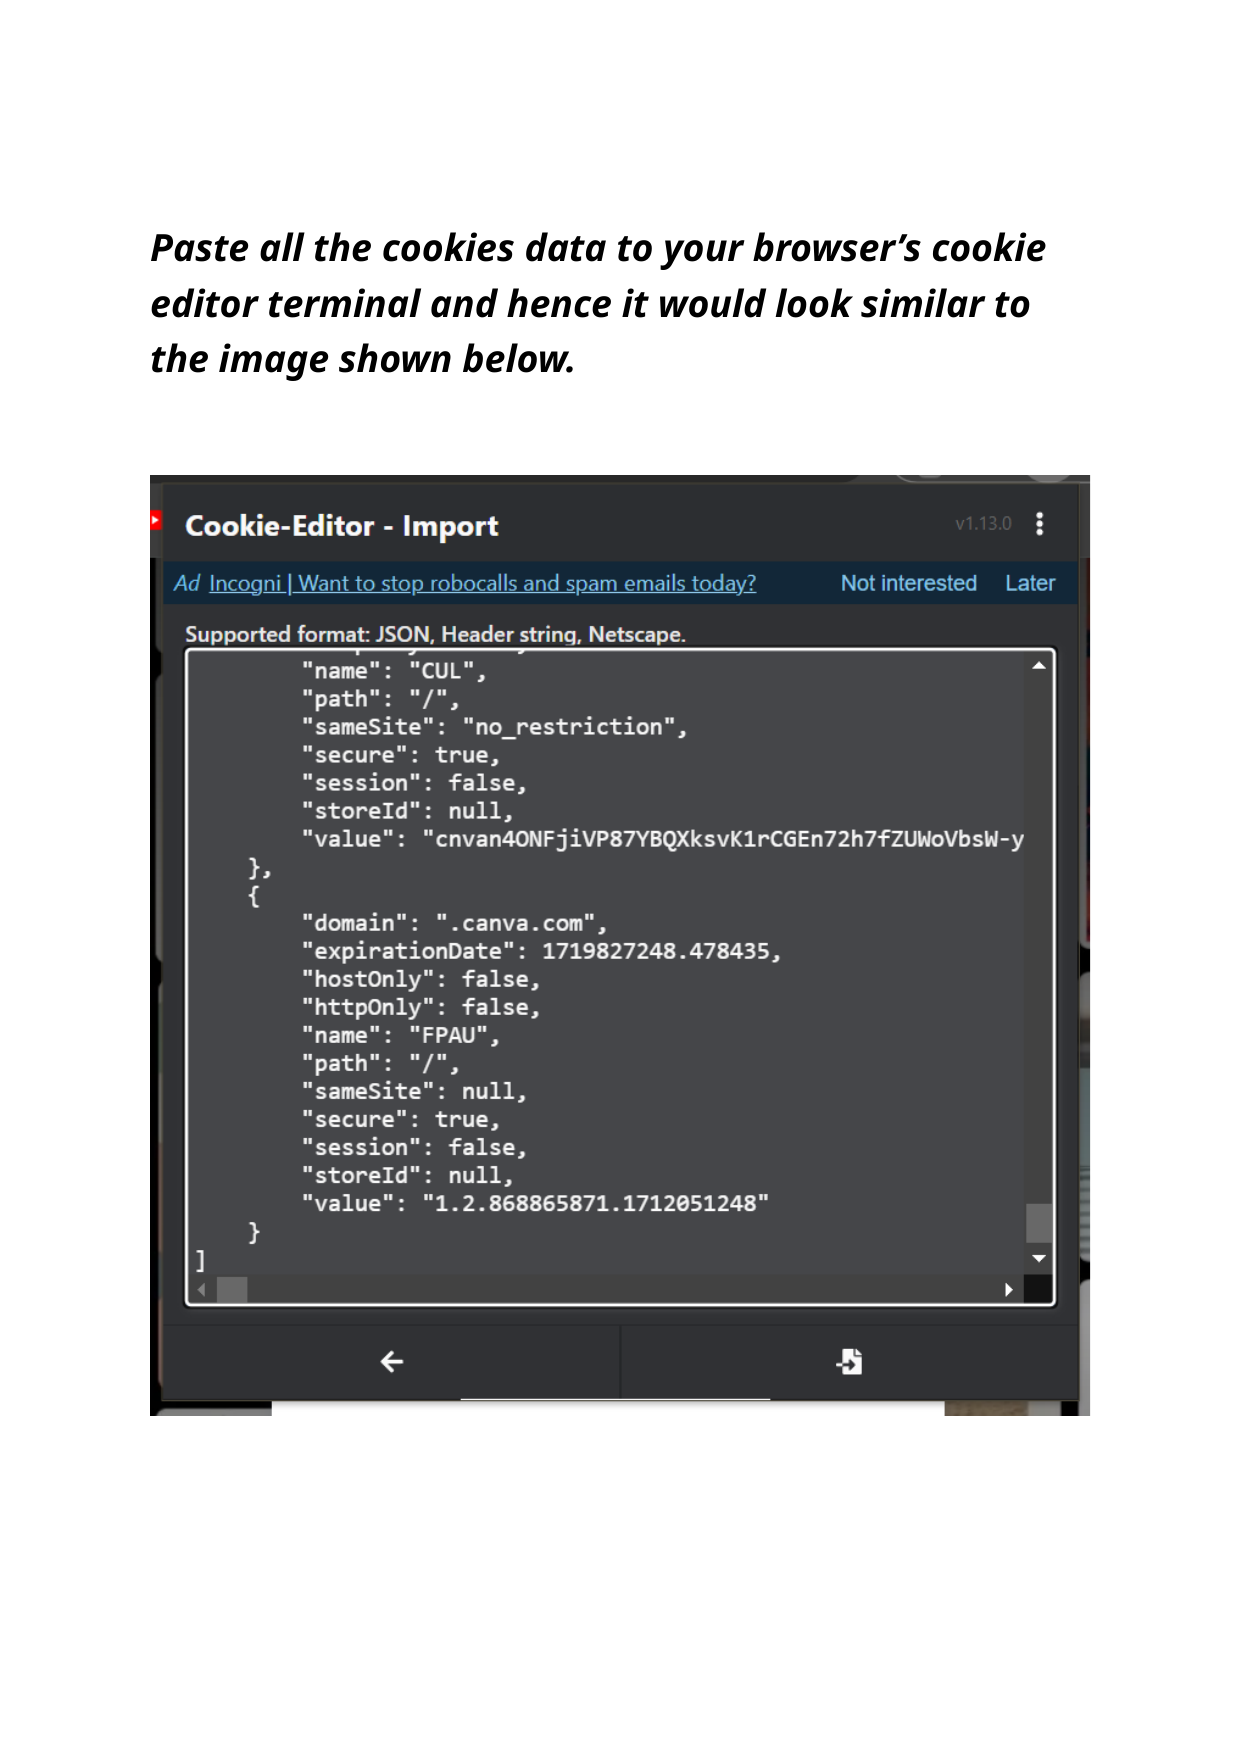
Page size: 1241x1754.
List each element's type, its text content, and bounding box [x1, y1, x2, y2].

text Paste all the cookies data to your browser’s cookie editor terminal and hence it would look similar to the image shown below. [150, 222, 1090, 383]
picture [150, 475, 1091, 1416]
